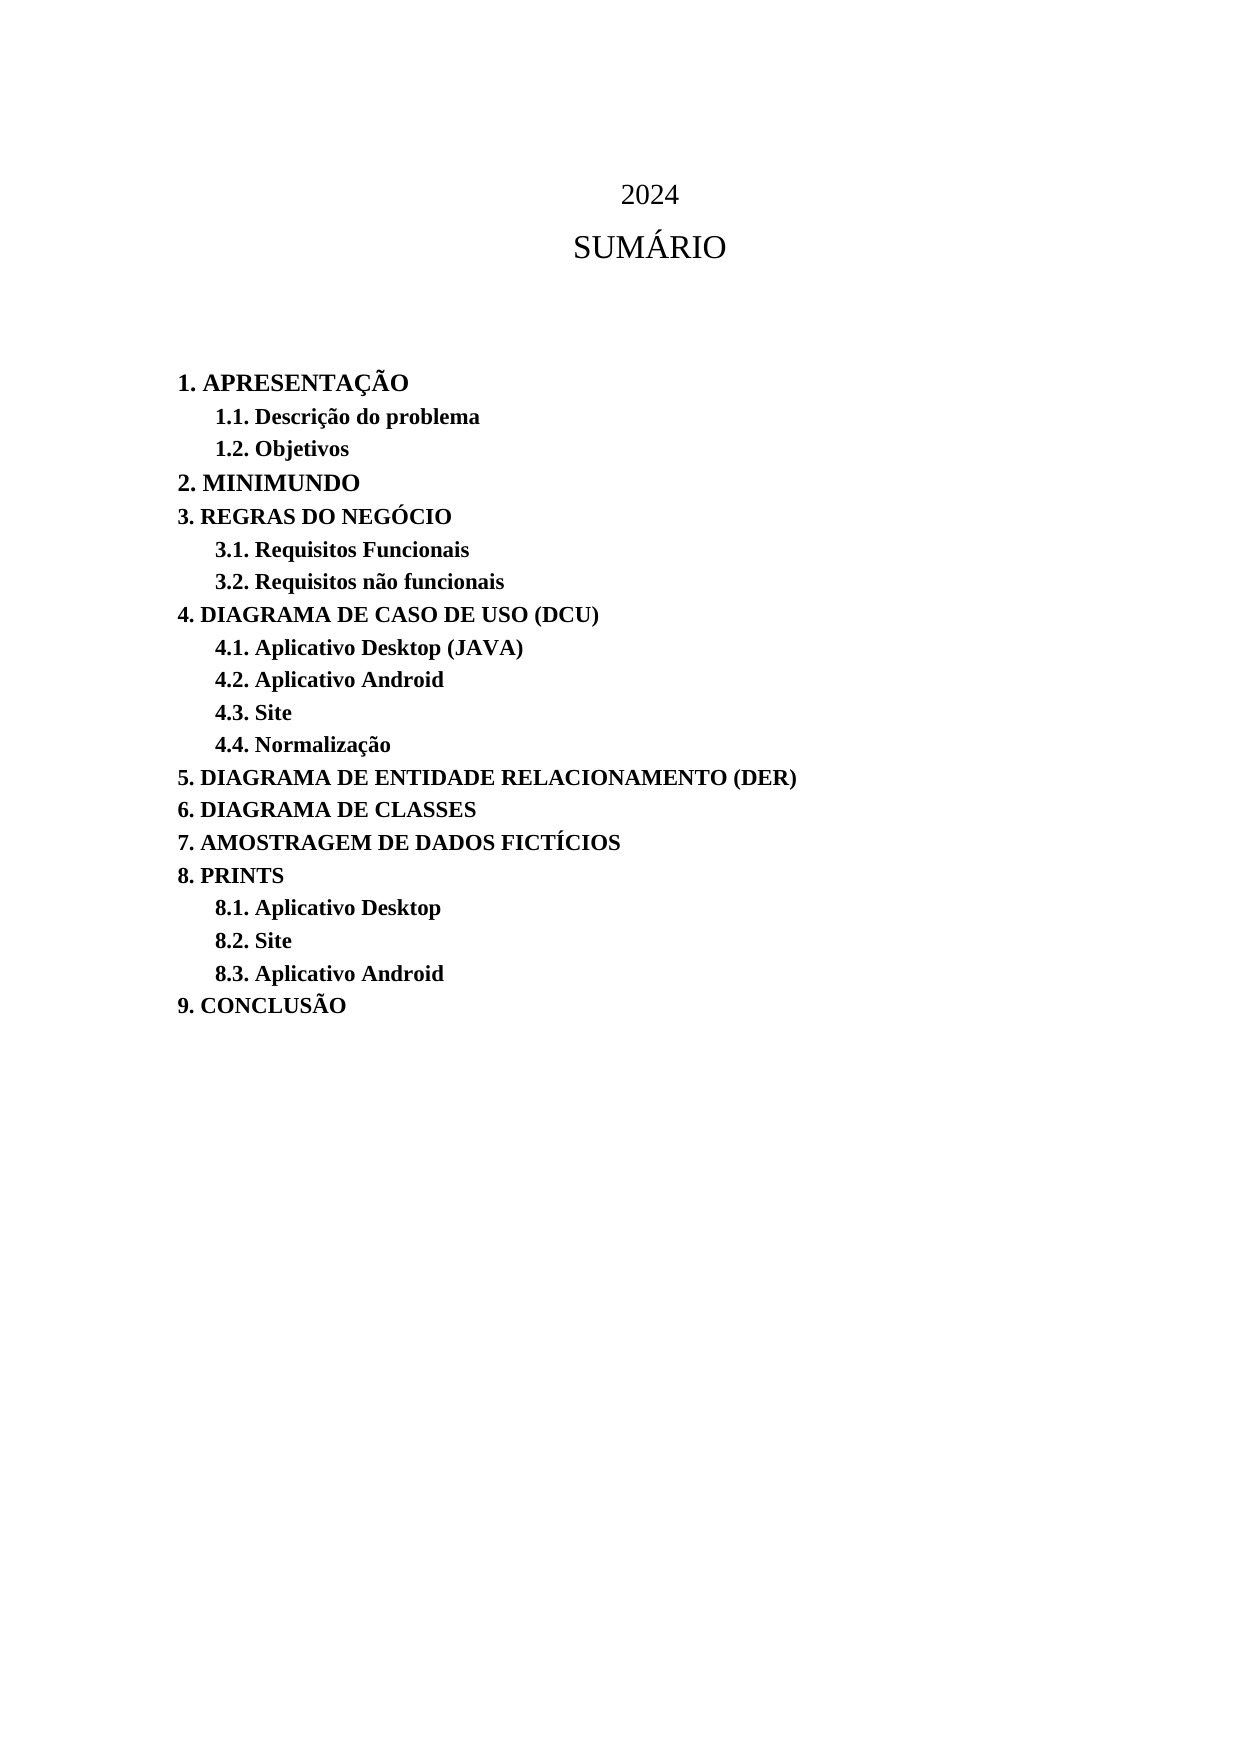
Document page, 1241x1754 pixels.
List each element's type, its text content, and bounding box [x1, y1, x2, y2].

title SUMÁRIO [177, 227, 1122, 266]
text 2024 [177, 177, 1122, 211]
